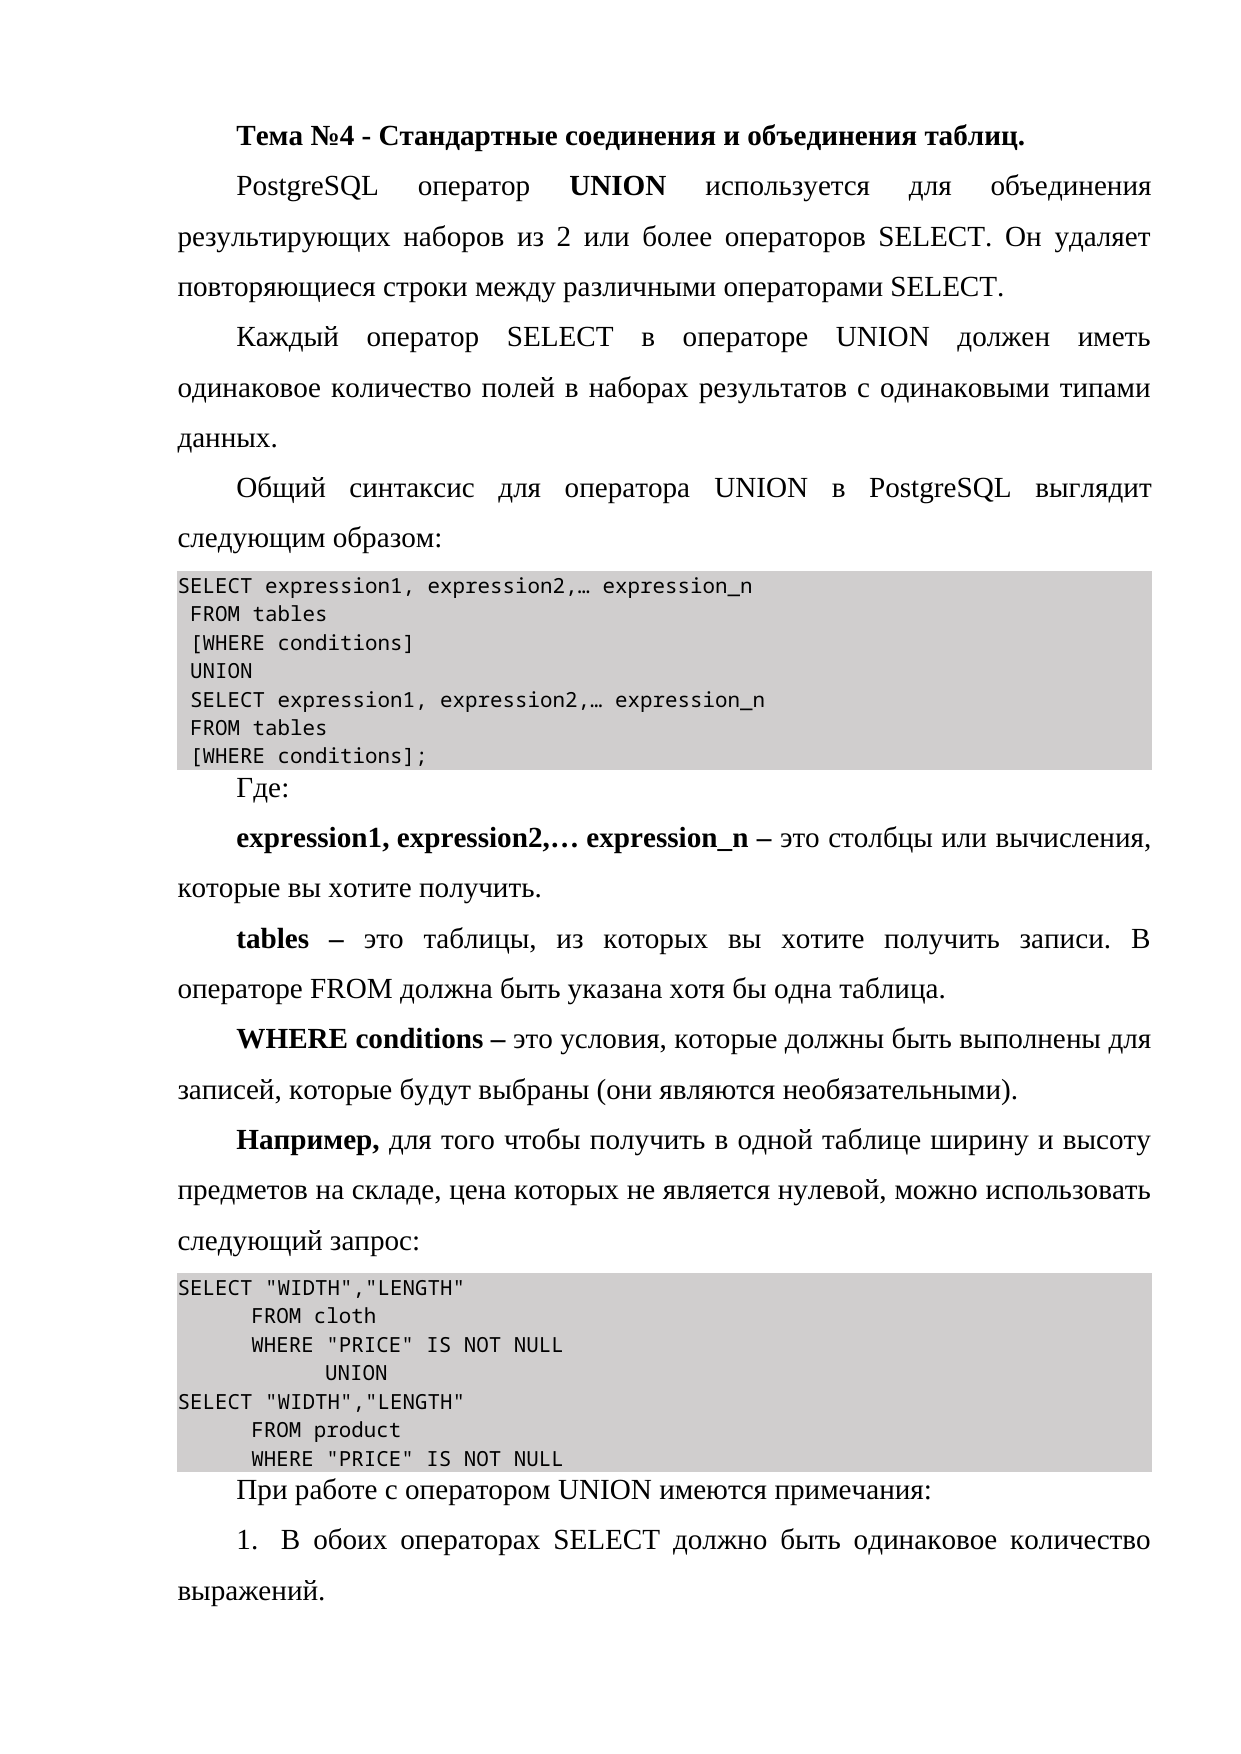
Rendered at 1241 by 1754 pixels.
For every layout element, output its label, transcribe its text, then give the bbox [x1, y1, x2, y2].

text WHERE conditions – это условия, которые должны быть выполнены для записей, которые будут выбраны (они являются необязательными). [177, 1022, 1152, 1105]
text UNION [177, 656, 1152, 685]
text FROM cloth [177, 1302, 1152, 1330]
text При работе с оператором UNION имеются примечания: [177, 1472, 1152, 1506]
text WHERE "PRICE" IS NOT NULL [177, 1330, 1152, 1358]
text SELECT "WIDTH","LENGTH" [177, 1273, 1152, 1302]
text Где: [177, 770, 1152, 803]
text [WHERE conditions]; [177, 742, 1152, 770]
list В обоих операторах SELECT должно быть одинаковое количество выражений. [177, 1522, 1152, 1606]
text [WHERE conditions] [177, 628, 1152, 656]
text PostgreSQL оператор UNION используется для объединения результирующих наборов из 2 или более операторов SELECT. Он удаляет повторяющиеся строки между различными операторами SELECT. [177, 168, 1152, 303]
text SELECT expression1, expression2,… expression_n [177, 571, 1152, 599]
text expression1, expression2,… expression_n – это столбцы или вычисления, которые вы хотите получить. [177, 820, 1152, 904]
text UNION [177, 1358, 1152, 1387]
text FROM product [177, 1415, 1152, 1444]
text FROM tables [177, 713, 1152, 742]
subtitle Тема №4 - Стандартные соединения и объединения таблиц. [177, 118, 1152, 152]
text Общий синтаксис для оператора UNION в PostgreSQL выглядит следующим образом: [177, 470, 1152, 554]
text WHERE "PRICE" IS NOT NULL [177, 1444, 1152, 1472]
text SELECT expression1, expression2,… expression_n [177, 685, 1152, 713]
text tables – это таблицы, из которых вы хотите получить записи. В операторе FROM должна быть указана хотя бы одна таблица. [177, 921, 1152, 1005]
text FROM tables [177, 599, 1152, 628]
text Например, для того чтобы получить в одной таблице ширину и высоту предметов на складе, цена которых не является нулевой, можно использовать следующий запрос: [177, 1122, 1152, 1256]
text Каждый оператор SELECT в операторе UNION должен иметь одинаковое количество полей в наборах результатов с одинаковыми типами данных. [177, 319, 1152, 453]
text SELECT "WIDTH","LENGTH" [177, 1387, 1152, 1415]
